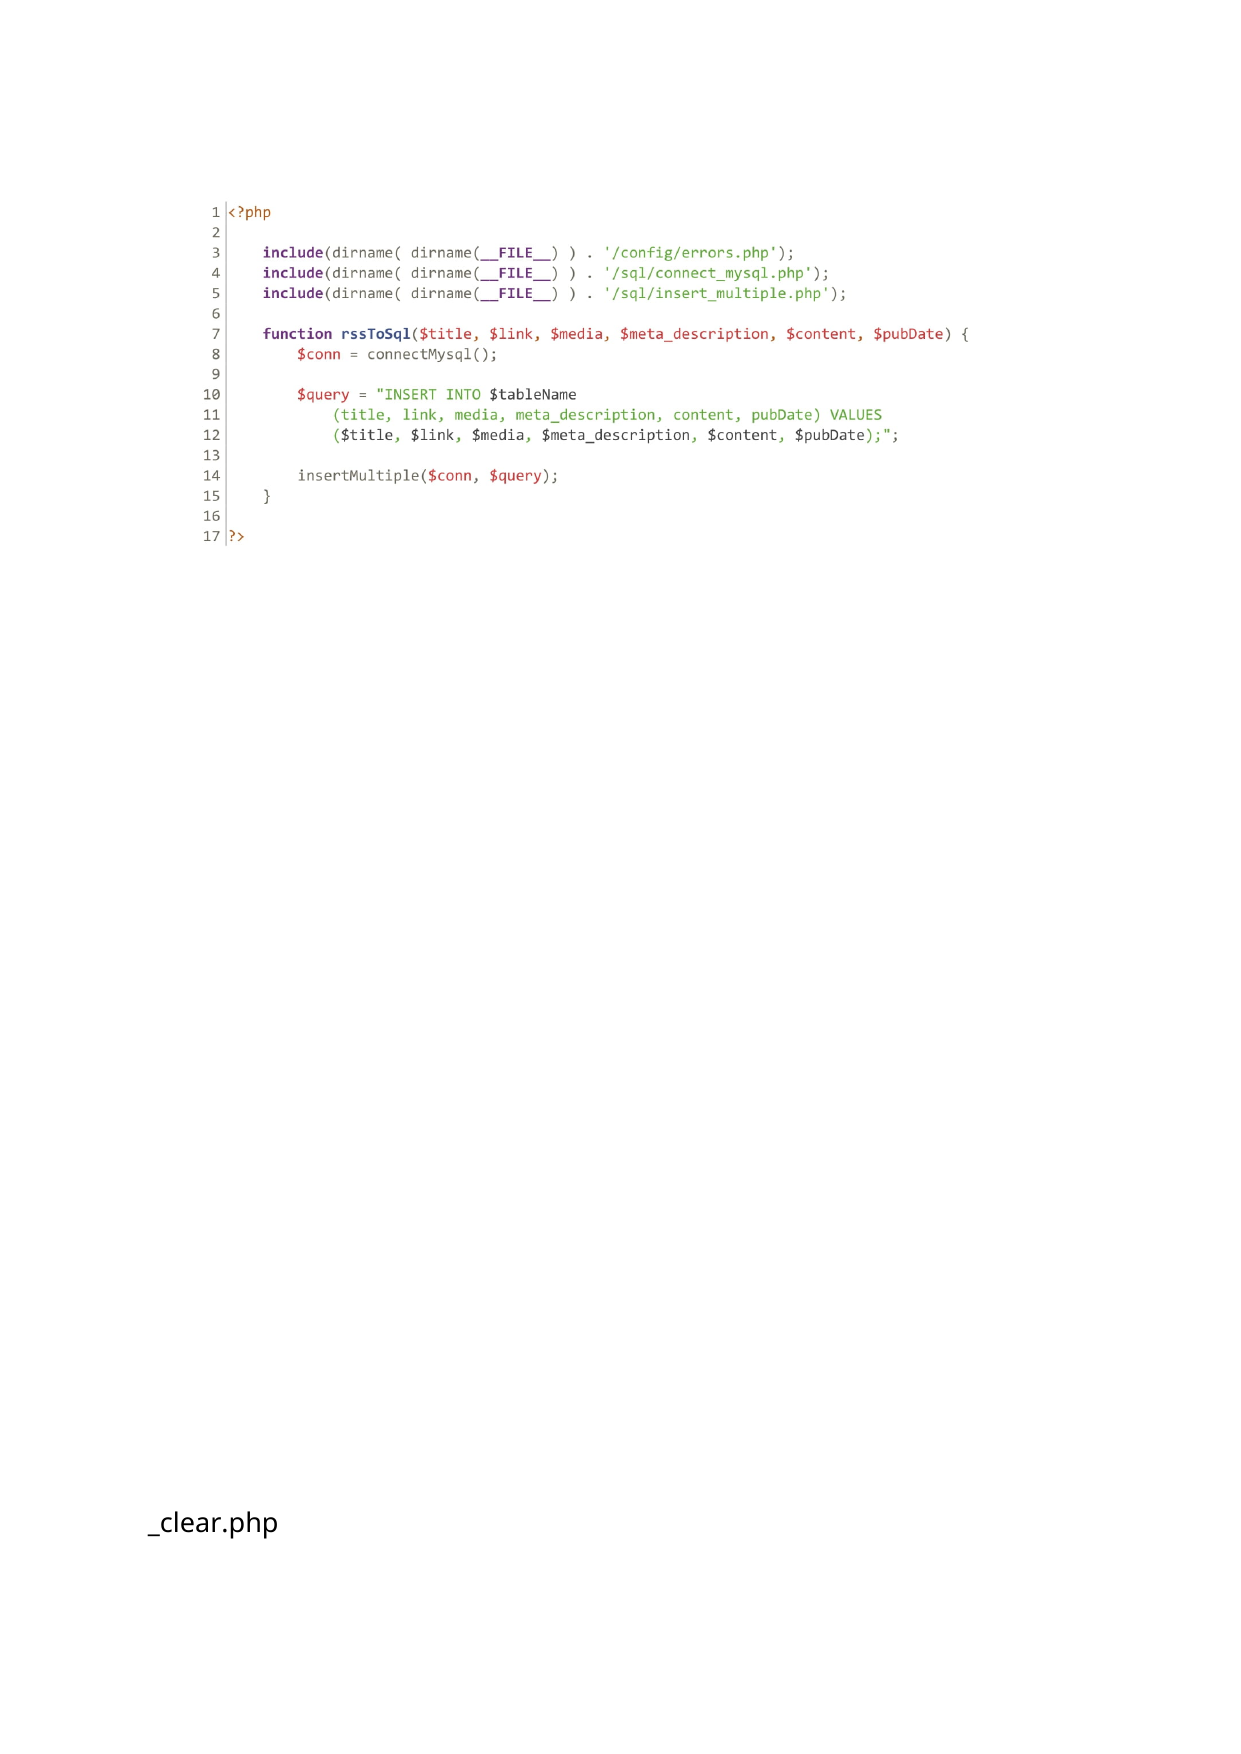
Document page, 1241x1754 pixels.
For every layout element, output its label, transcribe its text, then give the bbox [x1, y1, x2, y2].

picture [147, 147, 1092, 1484]
text _clear.php [148, 1503, 1093, 1540]
